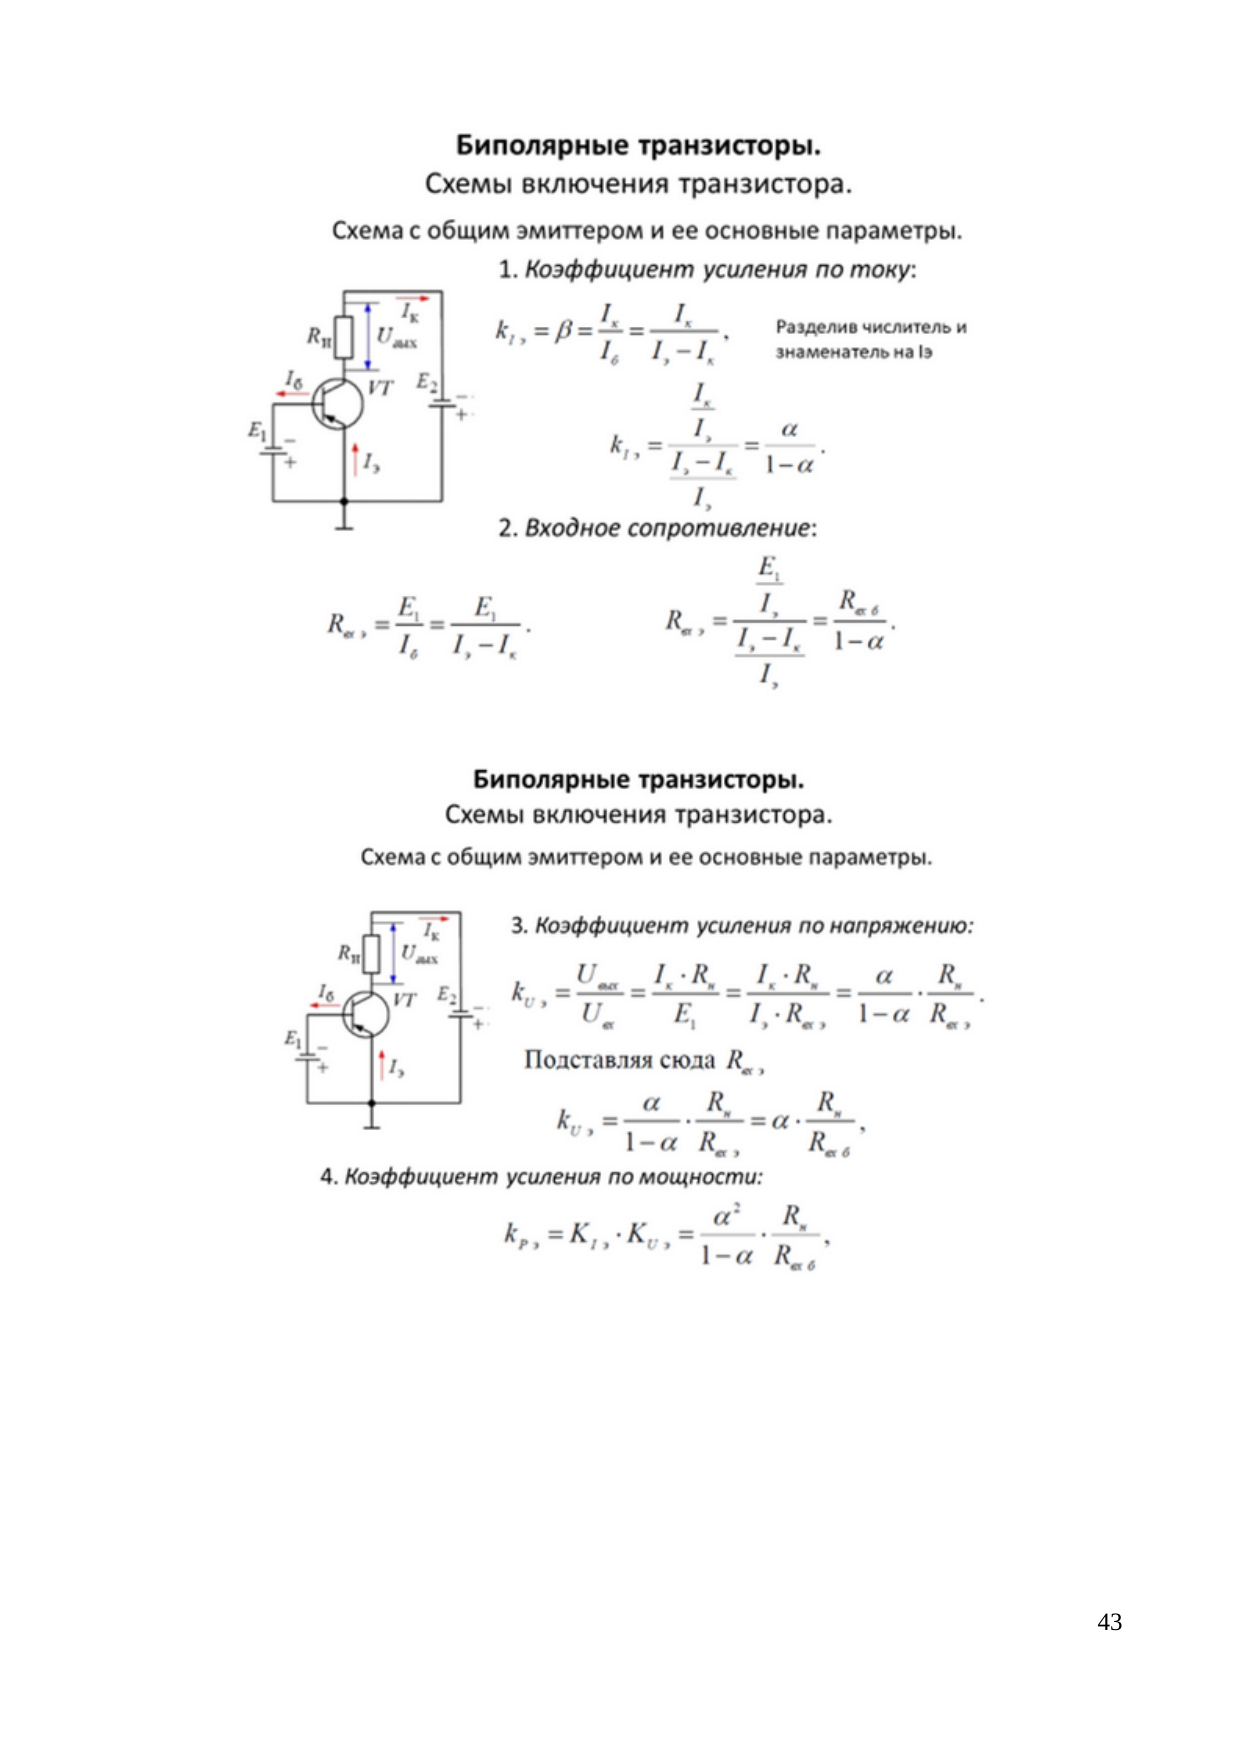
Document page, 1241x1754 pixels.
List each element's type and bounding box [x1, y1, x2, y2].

picture [227, 118, 1014, 1291]
